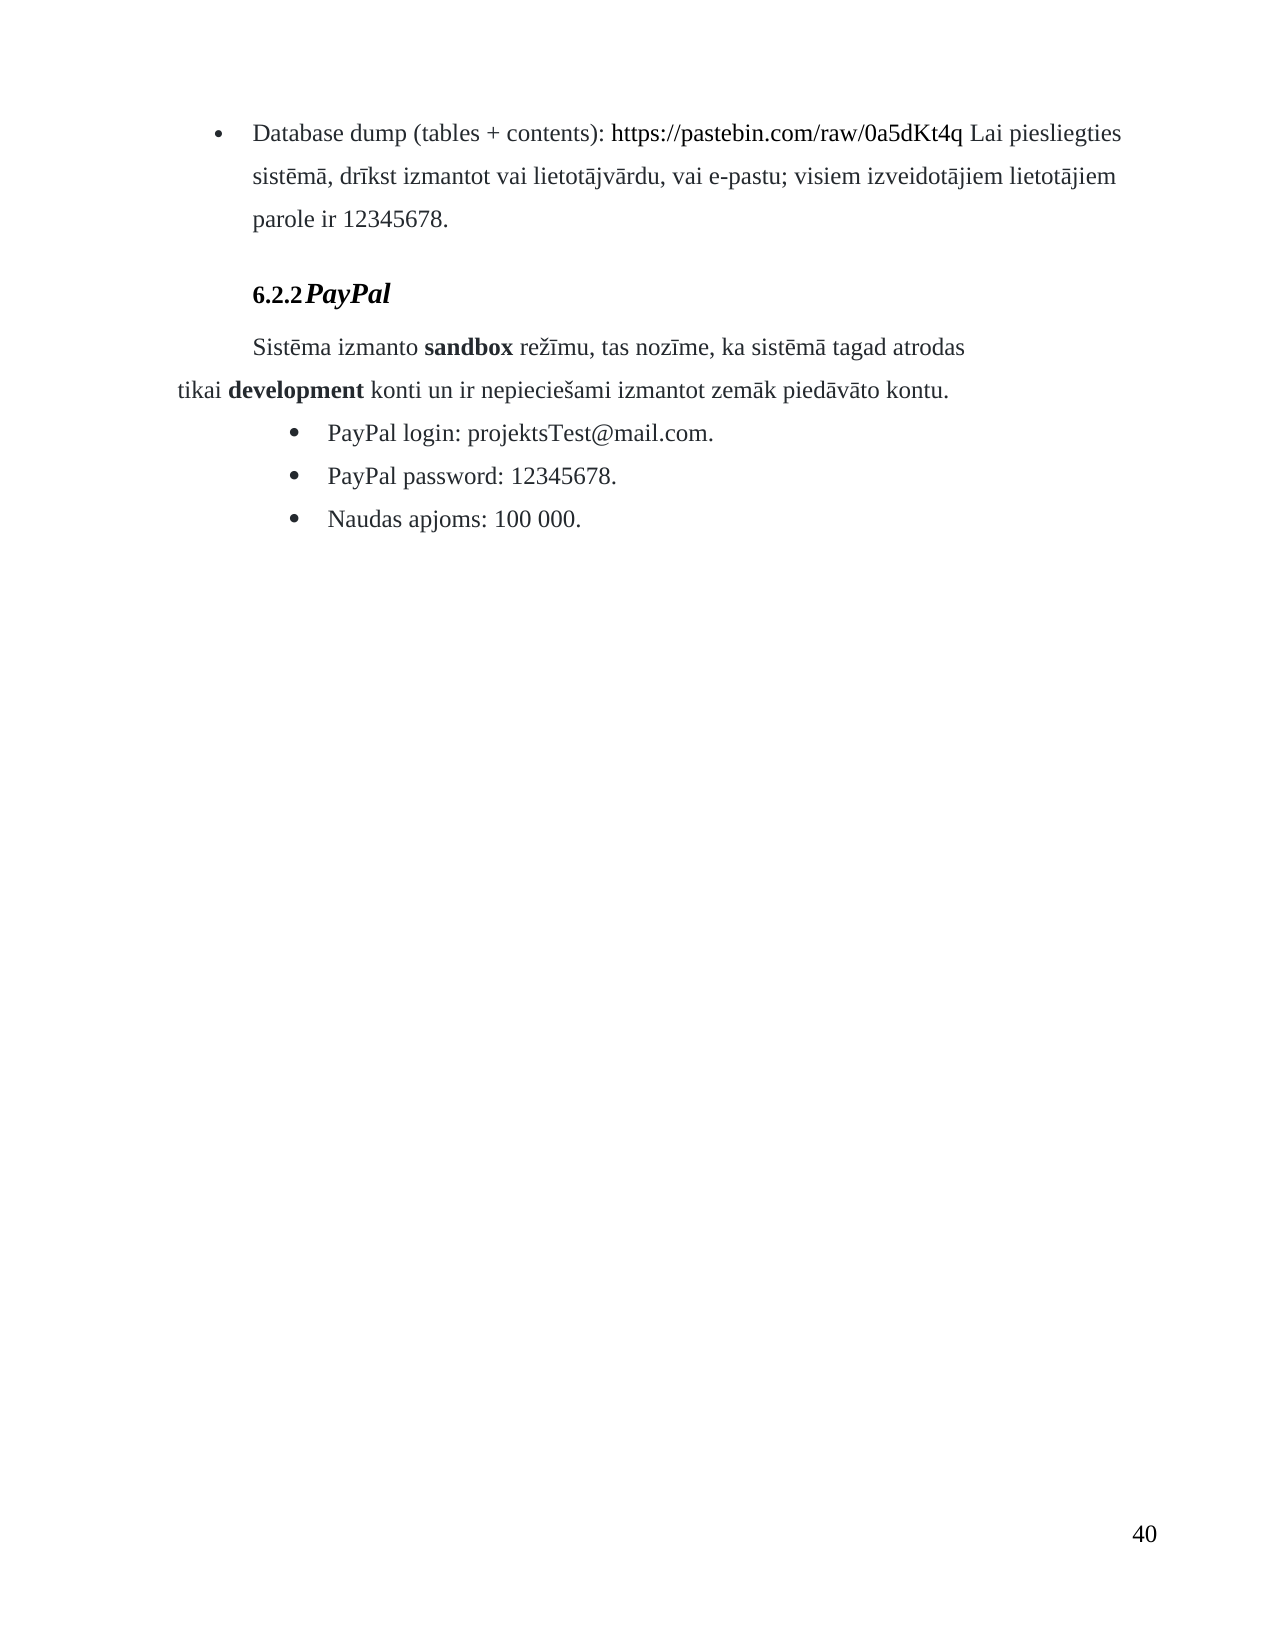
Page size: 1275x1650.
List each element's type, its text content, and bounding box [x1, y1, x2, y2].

text Sistēma izmanto sandbox režīmu, tas nozīme, ka sistēmā tagad atrodas tikai development konti un ir nepieciešami izmantot zemāk piedāvāto kontu. [177, 332, 1157, 404]
list Database dump (tables + contents): https://pastebin.com/raw/0a5dKt4q Lai piesliegties sistēmā, drīkst izmantot vai lietotājvārdu, vai e-pastu; visiem izveidotājiem lietotājiem parole ir 12345678. [215, 118, 1157, 233]
list PayPal password: 12345678. [290, 461, 1157, 490]
list PayPal login: projektsTest@mail.com. [290, 418, 1157, 447]
list Naudas apjoms: 100 000. [290, 504, 1157, 533]
subtitle PayPal [252, 277, 1157, 310]
